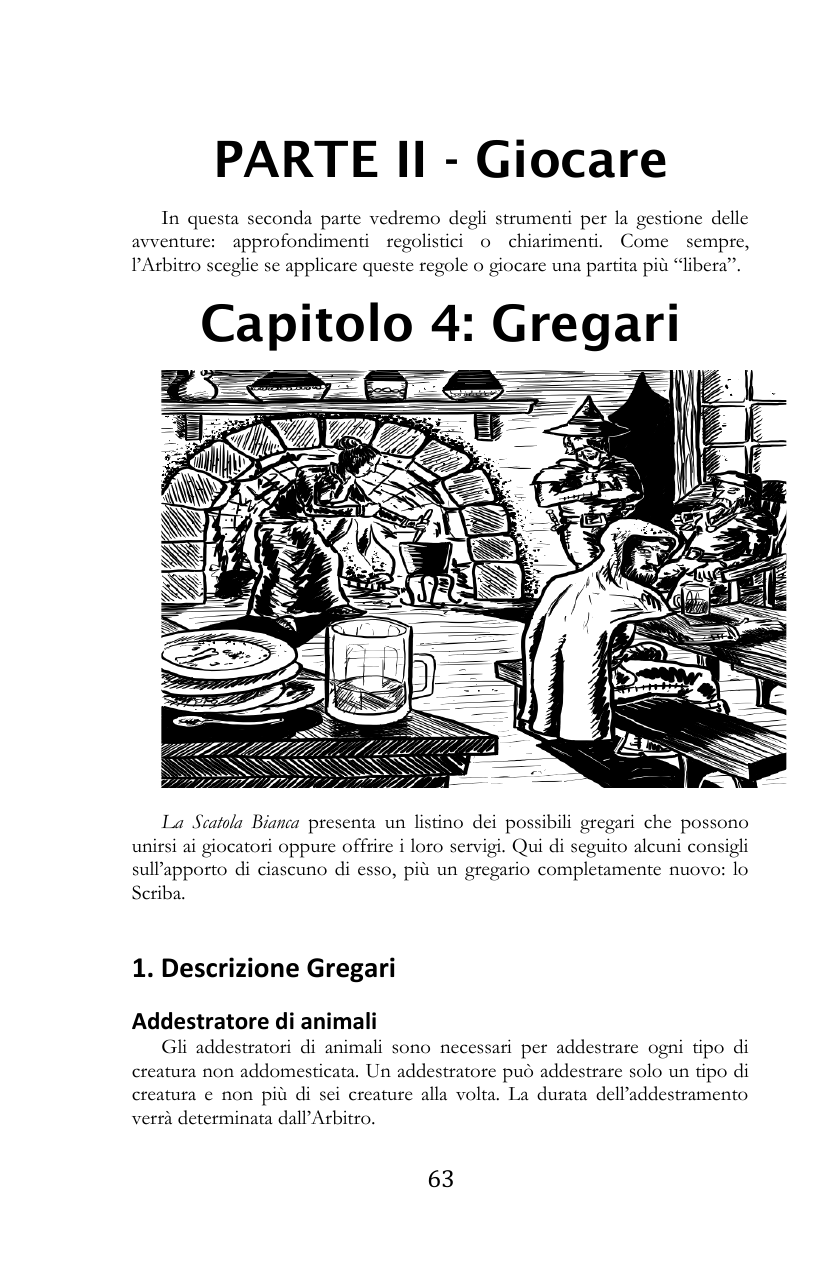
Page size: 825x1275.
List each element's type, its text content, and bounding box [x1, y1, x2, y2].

subtitle 1. Descrizione Gregari [132, 949, 750, 984]
text Gli addestratori di animali sono necessari per addestrare ogni tipo di creatura non addomesticata. Un addestratore può addestrare solo un tipo di creatura e non più di sei creature alla volta. La durata dell’addestramento verrà determinata dall’Arbitro. [132, 1036, 750, 1130]
subtitle Capitolo 4: Gregari [132, 295, 750, 352]
subtitle Addestratore di animali [132, 1005, 750, 1036]
subtitle PARTE II - Giocare [132, 131, 750, 188]
text La Scatola Bianca presenta un listino dei possibili gregari che possono unirsi ai giocatori oppure offrire i loro servigi. Qui di seguito alcuni consigli sull’apporto di ciascuno di esso, più un gregario completamente nuovo: lo Scriba. [132, 811, 750, 905]
text In questa seconda parte vedremo degli strumenti per la gestione delle avventure: approfondimenti regolistici o chiarimenti. Come sempre, l’Arbitro sceglie se applicare queste regole o giocare una partita più “libera”. [132, 206, 750, 277]
